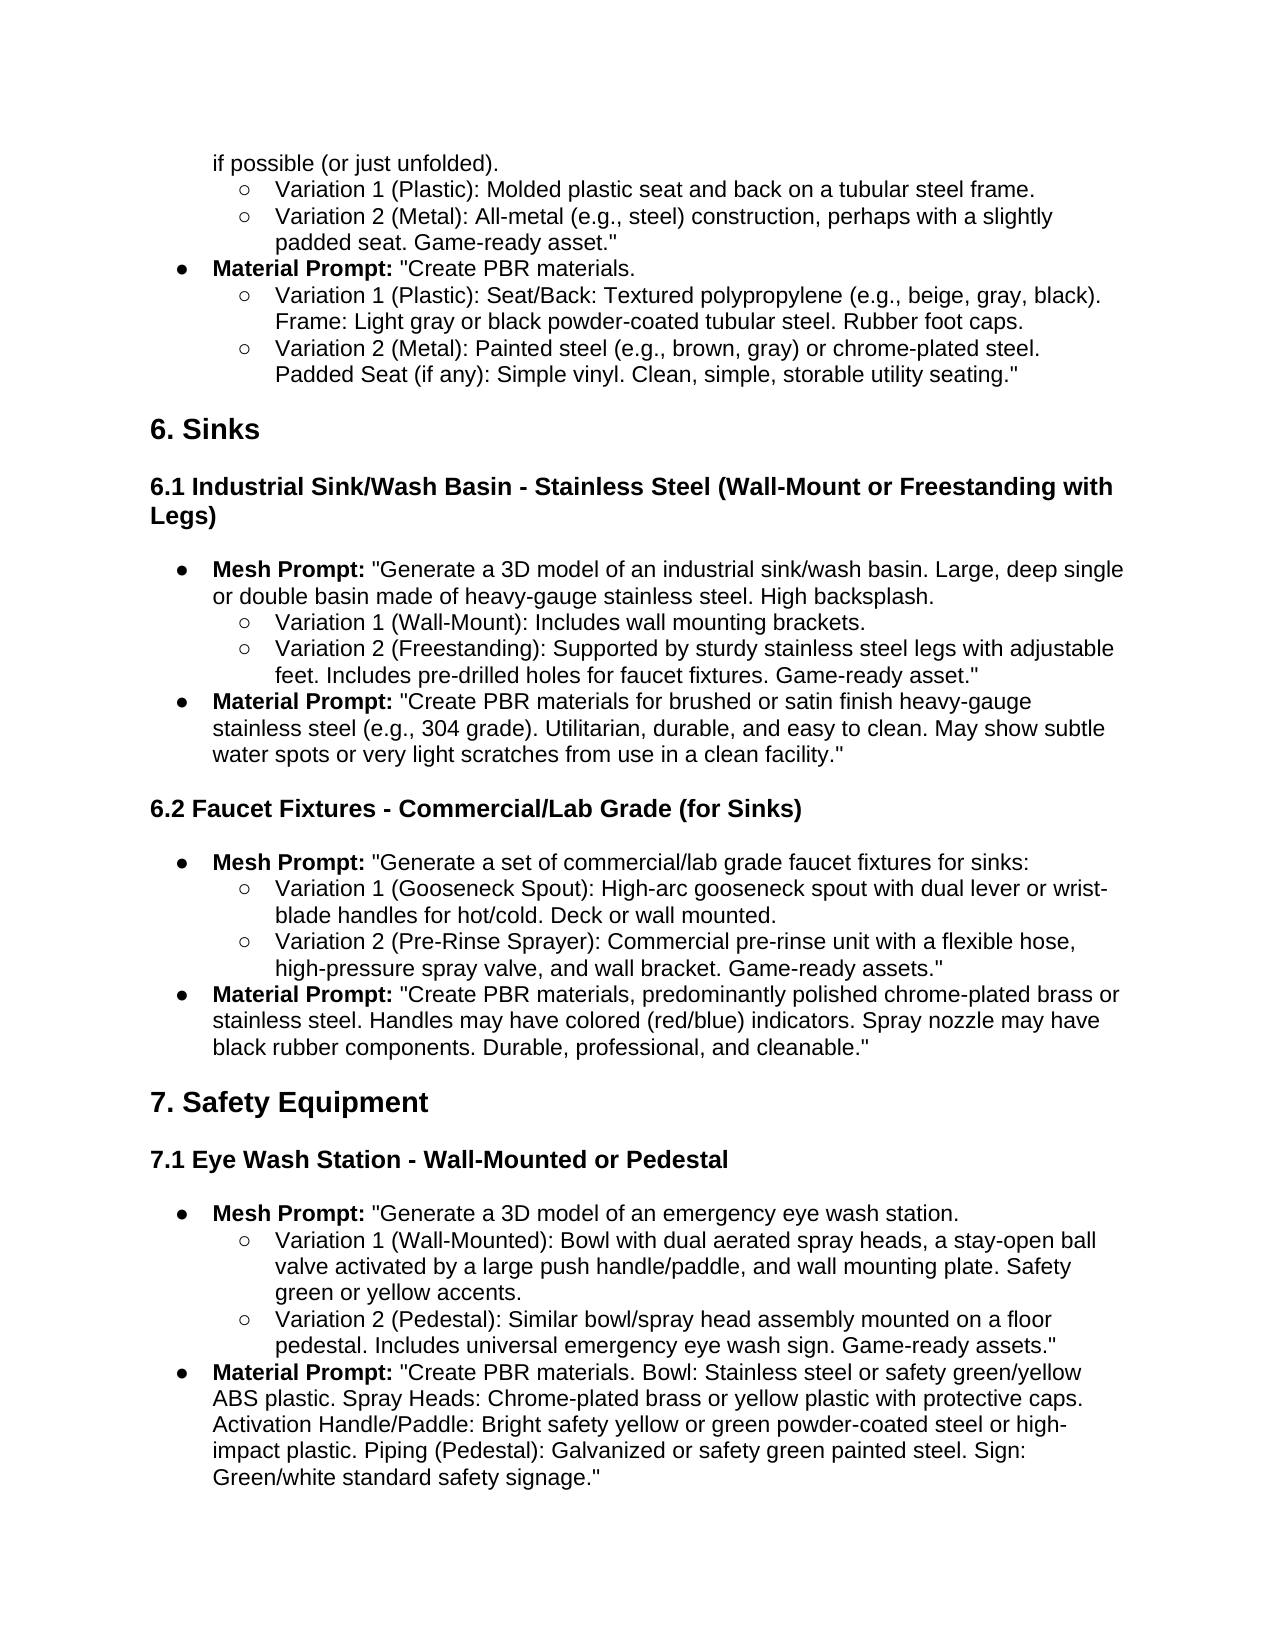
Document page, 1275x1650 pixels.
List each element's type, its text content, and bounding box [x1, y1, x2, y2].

list Variation 2 (Pedestal): Similar bowl/spray head assembly mounted on a floor pedestal. Includes universal emergency eye wash sign. Game-ready assets." [237, 1306, 1125, 1358]
list Mesh Prompt: "Generate a set of commercial/lab grade faucet fixtures for sinks: [175, 849, 1125, 875]
list Material Prompt: "Create PBR materials. [175, 255, 1125, 282]
list Variation 2 (Metal): All-metal (e.g., steel) construction, perhaps with a slightly padded seat. Game-ready asset." [237, 203, 1125, 255]
subtitle 7.1 Eye Wash Station - Wall-Mounted or Pedestal [150, 1145, 1125, 1174]
list Variation 1 (Plastic): Molded plastic seat and back on a tubular steel frame. [237, 176, 1125, 203]
list Material Prompt: "Create PBR materials. Bowl: Stainless steel or safety green/yellow ABS plastic. Spray Heads: Chrome-plated brass or yellow plastic with protective caps. Activation Handle/Paddle: Bright safety yellow or green powder-coated steel or high-impact plastic. Piping (Pedestal): Galvanized or safety green painted steel. Sign: Green/white standard safety signage." [175, 1358, 1125, 1490]
subtitle 6.1 Industrial Sink/Wash Basin - Stainless Steel (Wall-Mount or Freestanding with Legs) [150, 472, 1125, 530]
list Variation 2 (Freestanding): Supported by sturdy stainless steel legs with adjustable feet. Includes pre-drilled holes for faucet fixtures. Game-ready asset." [237, 635, 1125, 688]
list Variation 1 (Plastic): Seat/Back: Textured polypropylene (e.g., beige, gray, black). Frame: Light gray or black powder-coated tubular steel. Rubber foot caps. [237, 282, 1125, 334]
subtitle 6.2 Faucet Fixtures - Commercial/Lab Grade (for Sinks) [150, 794, 1125, 822]
list Variation 1 (Wall-Mount): Includes wall mounting brackets. [237, 609, 1125, 635]
list Mesh Prompt: "Generate a 3D model of an industrial sink/wash basin. Large, deep single or double basin made of heavy-gauge stainless steel. High backsplash. [175, 556, 1125, 609]
subtitle 6. Sinks [150, 412, 1125, 446]
list Material Prompt: "Create PBR materials for brushed or satin finish heavy-gauge stainless steel (e.g., 304 grade). Utilitarian, durable, and easy to clean. May show subtle water spots or very light scratches from use in a clean facility." [175, 688, 1125, 767]
list Material Prompt: "Create PBR materials, predominantly polished chrome-plated brass or stainless steel. Handles may have colored (red/blue) indicators. Spray nozzle may have black rubber components. Durable, professional, and cleanable." [175, 981, 1125, 1060]
list Mesh Prompt: "Generate a 3D model of an emergency eye wash station. [175, 1200, 1125, 1227]
list Variation 1 (Wall-Mounted): Bowl with dual aerated spray heads, a stay-open ball valve activated by a large push handle/paddle, and wall mounting plate. Safety green or yellow accents. [237, 1227, 1125, 1306]
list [175, 150, 1125, 176]
list Variation 2 (Pre-Rinse Sprayer): Commercial pre-rinse unit with a flexible hose, high-pressure spray valve, and wall bracket. Game-ready assets." [237, 928, 1125, 981]
list Variation 1 (Gooseneck Spout): High-arc gooseneck spout with dual lever or wrist-blade handles for hot/cold. Deck or wall mounted. [237, 875, 1125, 928]
list Variation 2 (Metal): Painted steel (e.g., brown, gray) or chrome-plated steel. Padded Seat (if any): Simple vinyl. Clean, simple, storable utility seating." [237, 334, 1125, 387]
subtitle 7. Safety Equipment [150, 1085, 1125, 1118]
